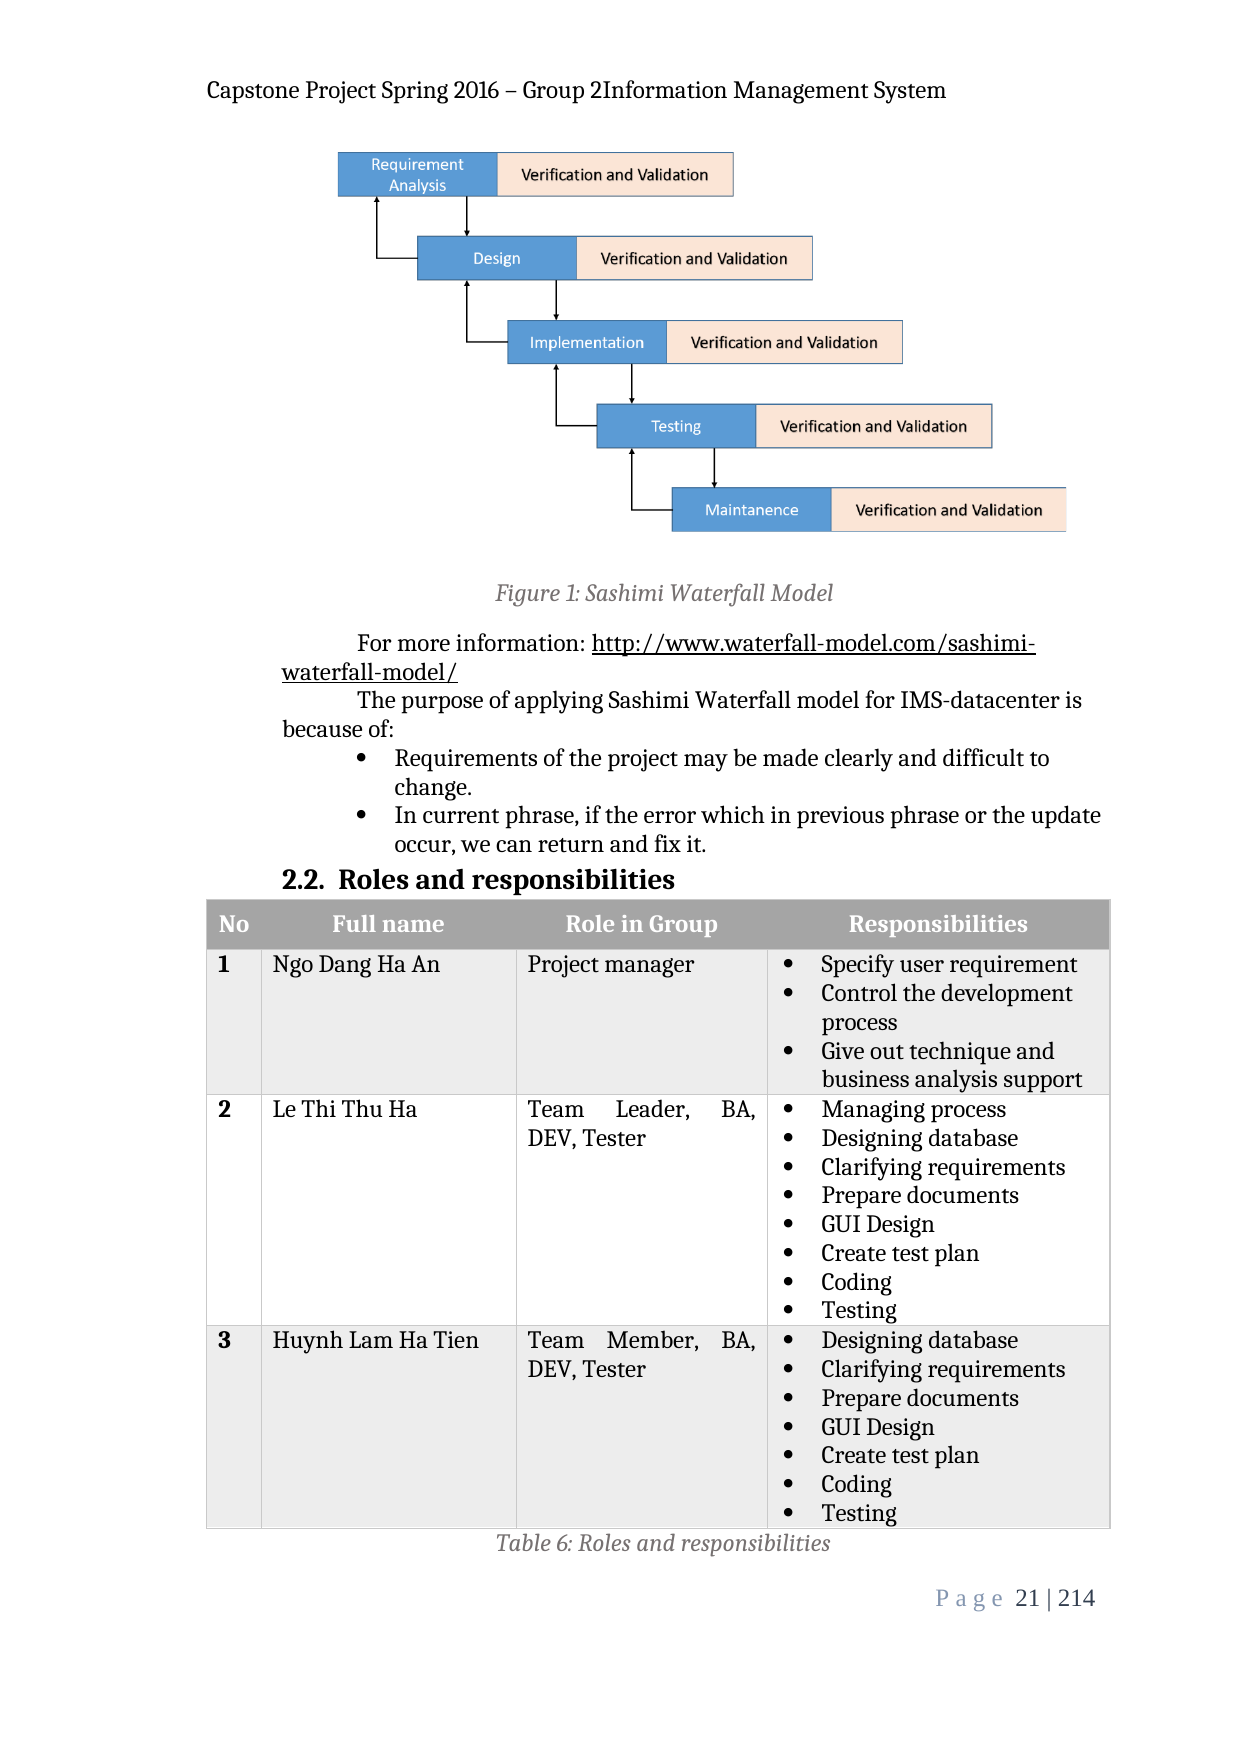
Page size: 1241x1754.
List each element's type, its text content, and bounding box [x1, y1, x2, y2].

table_cell 3 [207, 1326, 261, 1527]
table_cell Project manager [517, 950, 767, 1094]
table_header Role in Group [516, 900, 767, 949]
list In current phrase, if the error which in previous phrase or the update occur, we can return and fix it. [357, 801, 1122, 859]
subtitle Roles and responsibilities [282, 863, 1122, 896]
table_cell Huynh Lam Ha Tien [262, 1326, 516, 1527]
table_header No [207, 900, 261, 949]
text For more information: http://www.waterfall-model.com/sashimi-waterfall-model/ [282, 629, 1122, 686]
table_cell 1 [207, 950, 261, 1094]
table_cell Le Thi Thu Ha [262, 1095, 516, 1325]
table_cell Managing process Designing database Clarifying requirements Prepare documents GUI Design Create test plan Coding Testing [768, 1095, 1109, 1325]
text Table 6: Roles and responsibilities [207, 1528, 1122, 1557]
table_cell Specify user requirement Control the development process Give out technique and business analysis support [768, 950, 1109, 1094]
list Requirements of the project may be made clearly and difficult to change. [357, 744, 1122, 801]
text The purpose of applying Sashimi Waterfall model for IMS-datacenter is because of: [282, 686, 1122, 744]
text Figure 1: Sashimi Waterfall Model [207, 579, 1122, 608]
table_header Full name [261, 900, 516, 949]
picture [337, 147, 1067, 532]
table_cell Team Leader, BA, DEV, Tester [517, 1095, 767, 1325]
table_cell Ngo Dang Ha An [262, 950, 516, 1094]
table_cell 2 [207, 1095, 261, 1325]
table_header Responsibilities [767, 900, 1109, 949]
table_cell Designing database Clarifying requirements Prepare documents GUI Design Create test plan Coding Testing [768, 1326, 1109, 1527]
table_cell Team Member, BA, DEV, Tester [517, 1326, 767, 1527]
